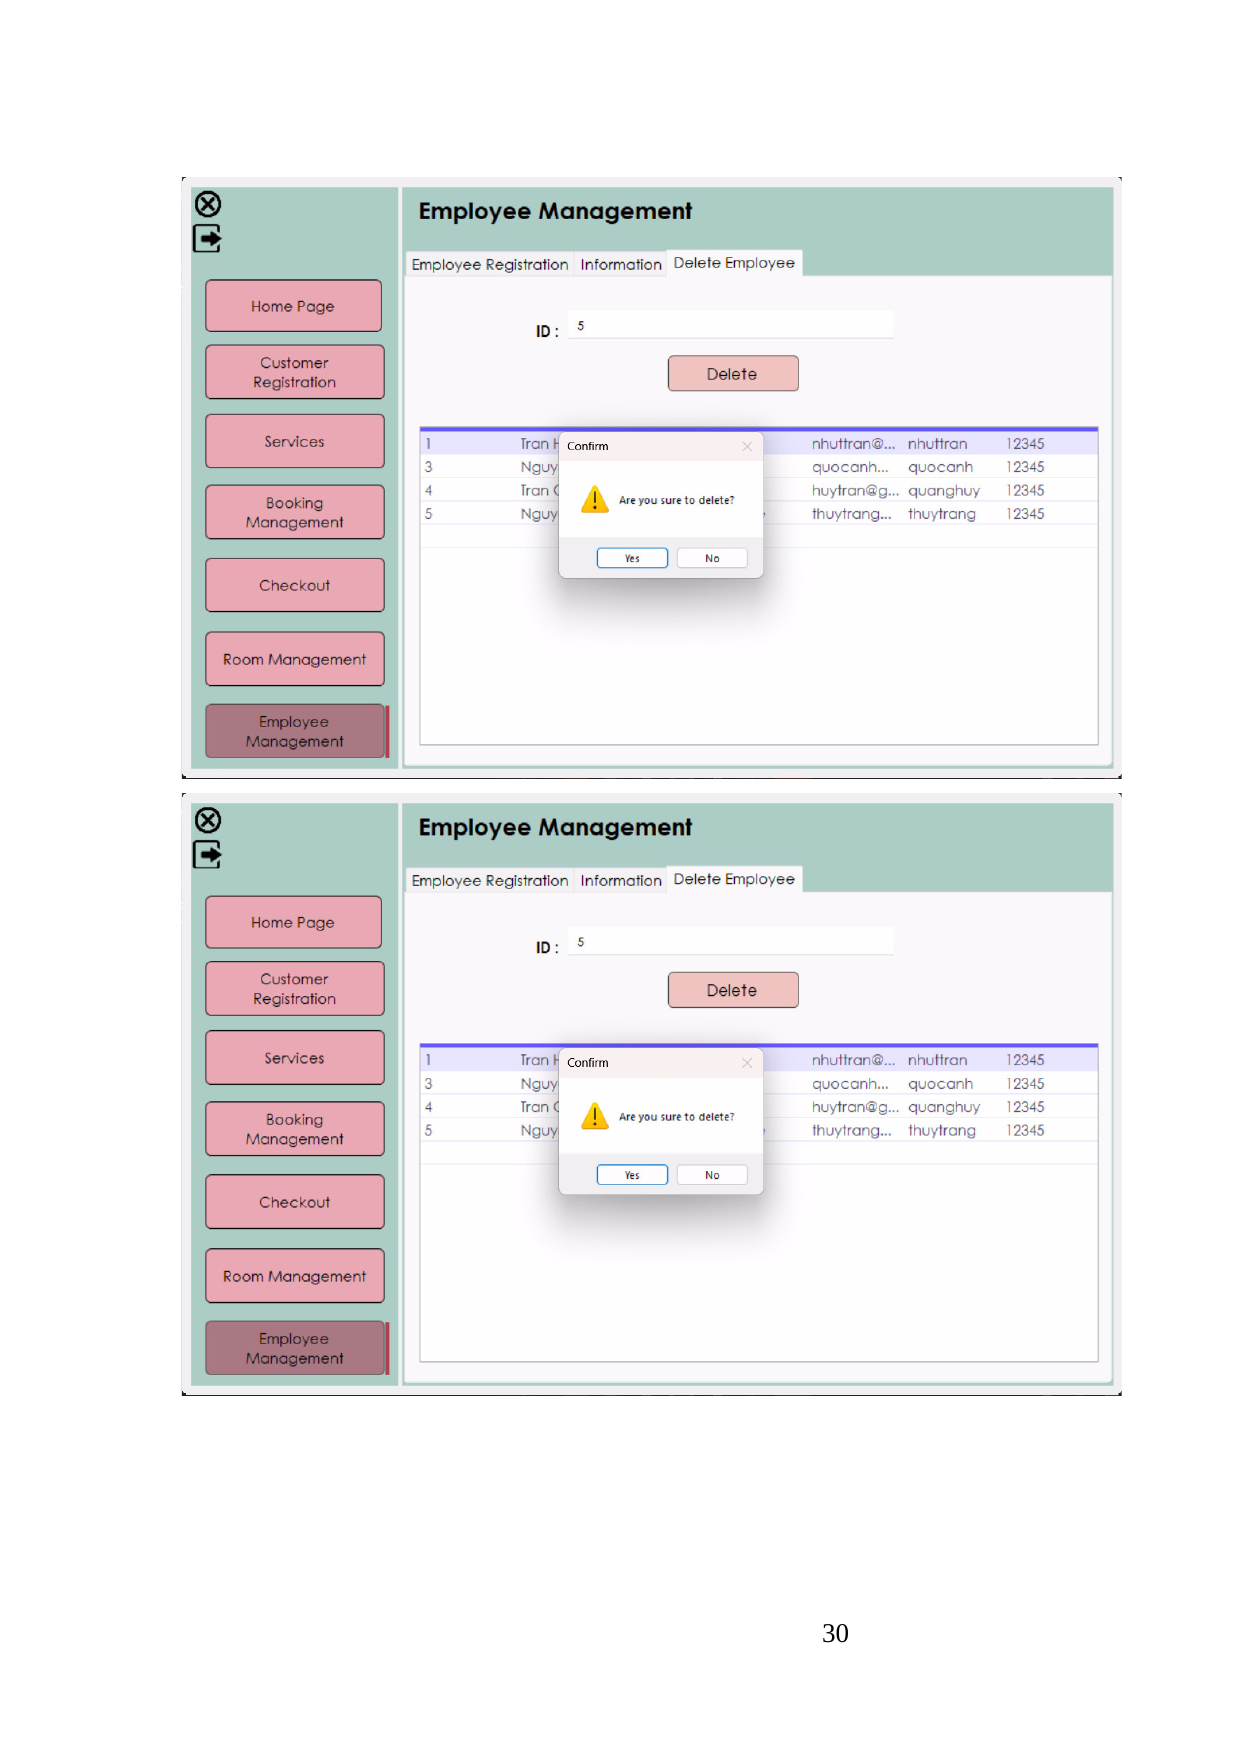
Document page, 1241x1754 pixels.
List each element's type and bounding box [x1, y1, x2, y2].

picture [181, 177, 1122, 779]
picture [181, 793, 1122, 1396]
